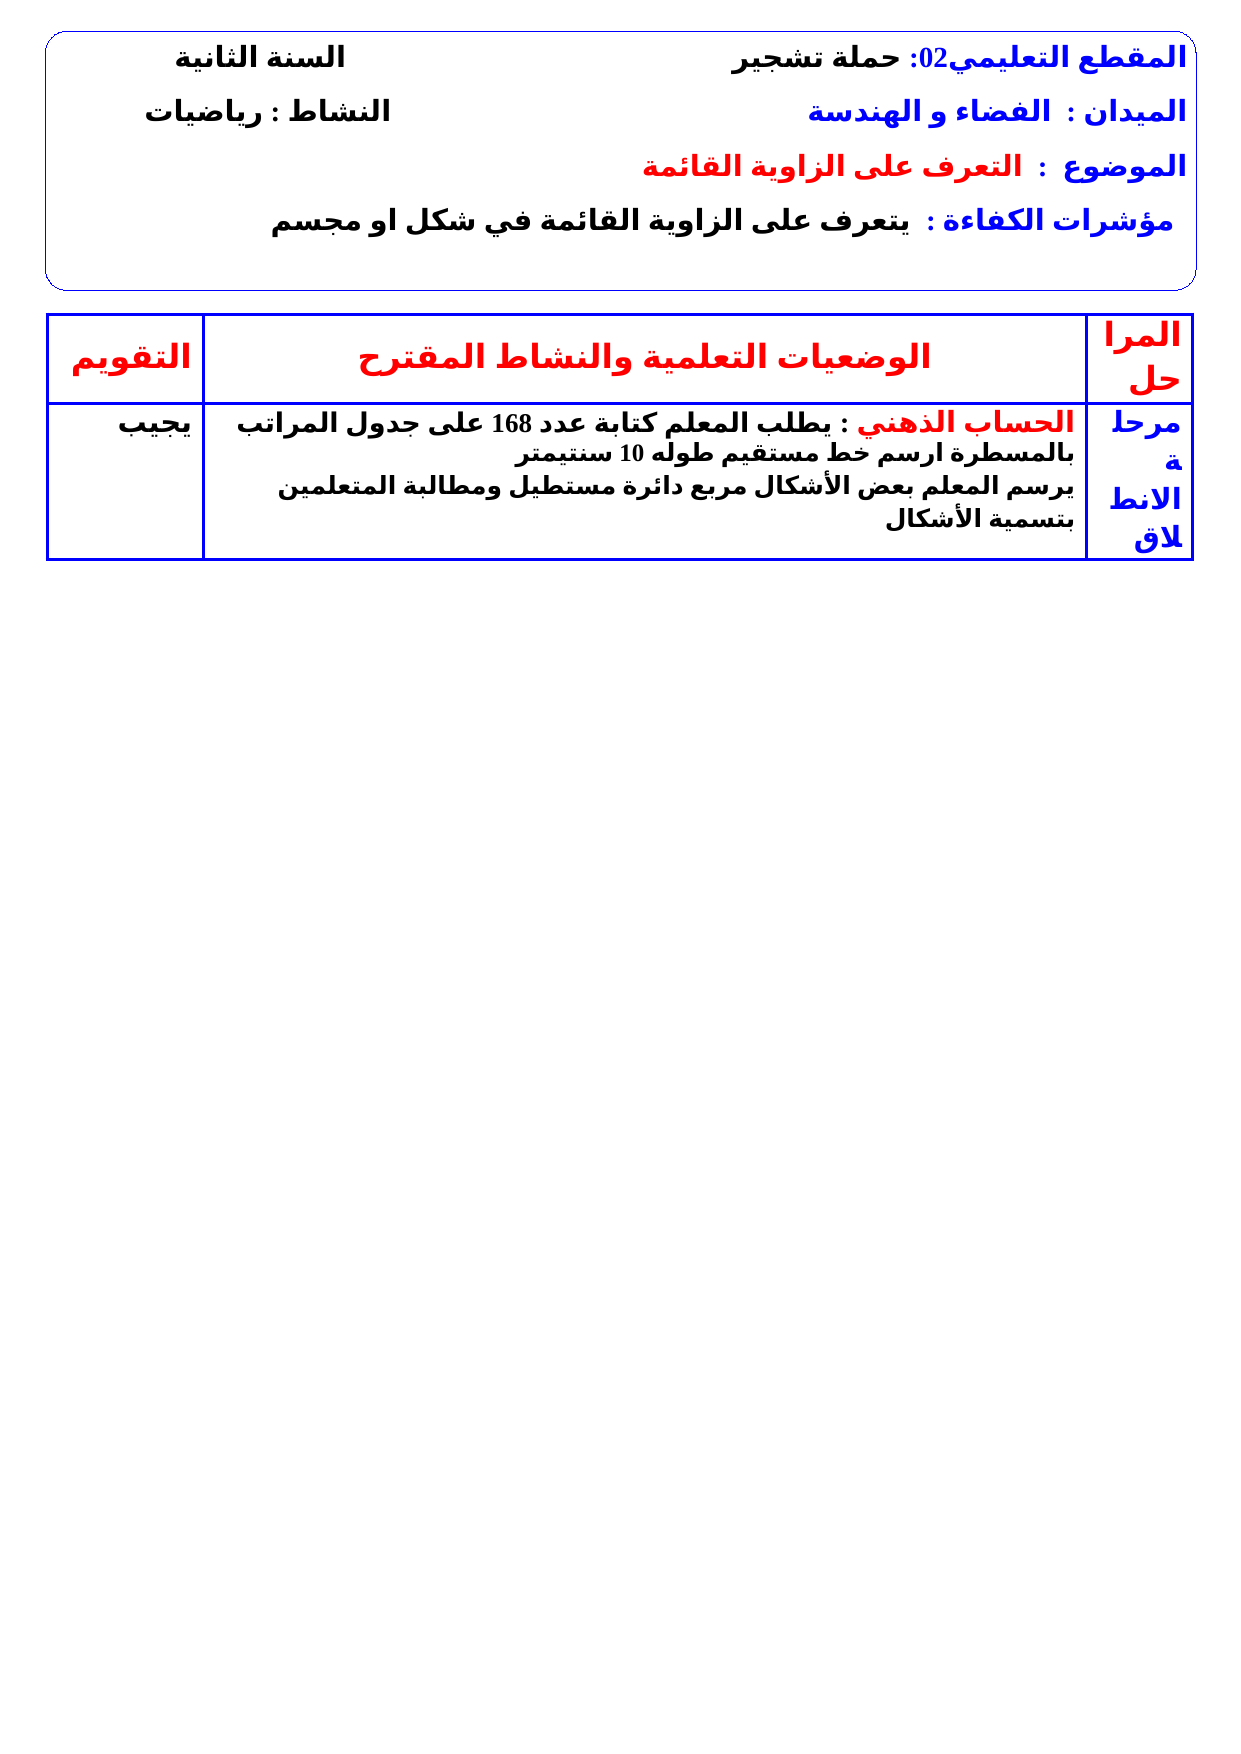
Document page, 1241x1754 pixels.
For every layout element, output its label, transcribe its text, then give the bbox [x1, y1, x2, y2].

table_header التقويم [49, 316, 202, 402]
table_cell الحساب الذهني : يطلب المعلم كتابة عدد 168 على جدول المراتب بالمسطرة ارسم خط مستقيم طوله 10 سنتيمتر يرسم المعلم بعض الأشكال مربع دائرة مستطيل ومطالبة المتعلمين بتسمية الأشكال [205, 405, 1085, 558]
table_header المراحل [1088, 316, 1191, 402]
table_cell يجيب [49, 405, 202, 558]
table_header الوضعيات التعلمية والنشاط المقترح [205, 316, 1085, 402]
table_cell مرحلة الانطلاق [1088, 405, 1191, 558]
